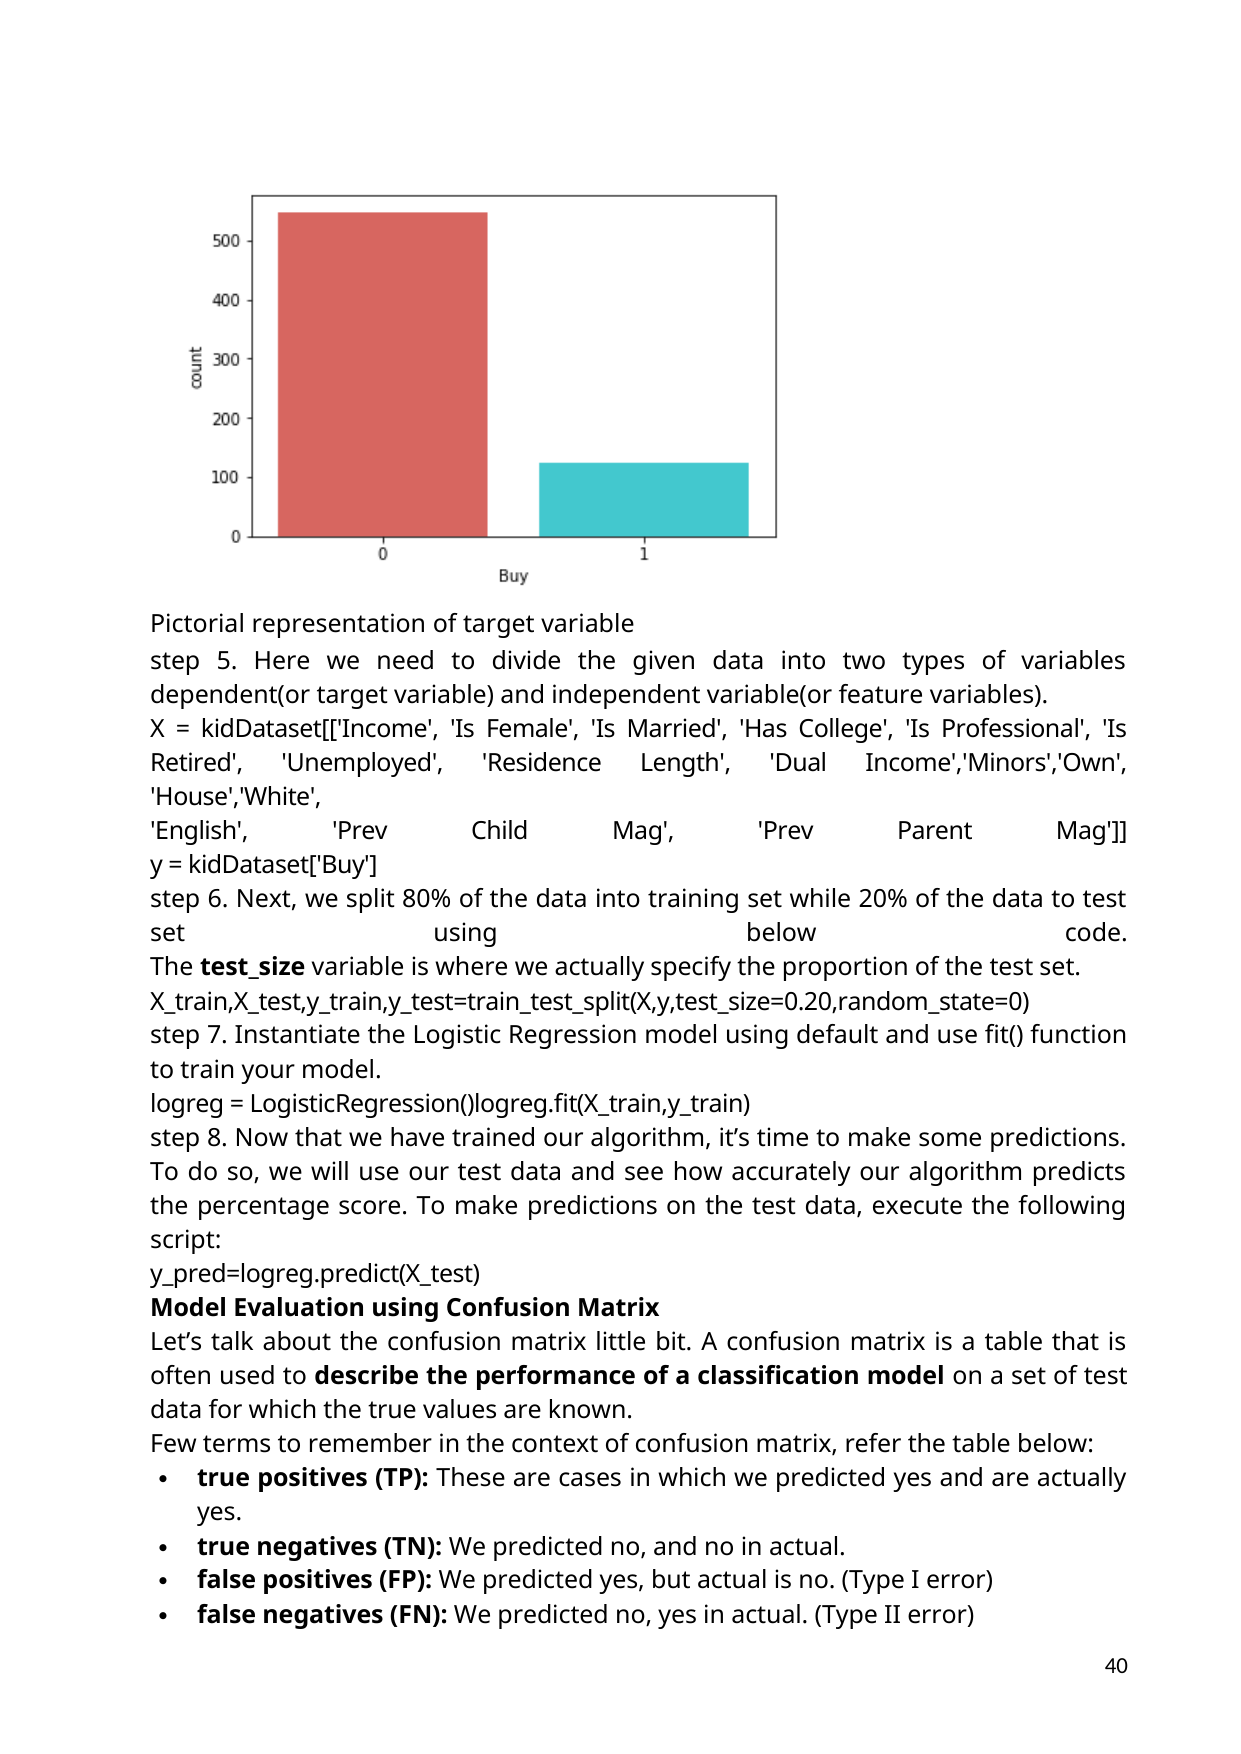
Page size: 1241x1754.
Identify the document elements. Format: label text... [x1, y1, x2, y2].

text step 7. Instantiate the Logistic Regression model using default and use fit() function to train your model. [150, 1017, 1128, 1085]
text Let’s talk about the confusion matrix little bit. A confusion matrix is a table that is often used to describe the performance of a classification model on a set of test data for which the true values are known. [150, 1324, 1128, 1426]
text Pictorial representation of target variable [150, 606, 1128, 640]
text y_pred=logreg.predict(X_test) [150, 1256, 1128, 1290]
text step 5. Here we need to divide the given data into two types of variables dependent(or target variable) and independent variable(or feature variables). [150, 642, 1128, 711]
text step 8. Now that we have trained our algorithm, it’s time to make some predictions. To do so, we will use our test data and see how accurately our algorithm predicts the percentage score. To make predictions on the test data, execute the following script: [150, 1119, 1128, 1256]
list true positives (TP): These are cases in which we predicted yes and are actually yes. [159, 1460, 1128, 1528]
list false negatives (FN): We predicted no, yes in actual. (Type II error) [159, 1596, 1128, 1630]
list true negatives (TN): We predicted no, and no in actual. [159, 1528, 1128, 1562]
text X_train,X_test,y_train,y_test=train_test_split(X,y,test_size=0.20,random_state=0) [150, 983, 1128, 1017]
picture [150, 186, 1241, 604]
text step 6. Next, we split 80% of the data into training set while 20% of the data to test set using below code. The test_size variable is where we actually specify the proportion of the test set. [150, 881, 1128, 983]
text X = kidDataset[['Income', 'Is Female', 'Is Married', 'Has College', 'Is Professional', 'Is Retired', 'Unemployed', 'Residence Length', 'Dual Income','Minors','Own', 'House','White', 'English', 'Prev Child Mag', 'Prev Parent Mag']] y = kidDataset['Buy'] [150, 711, 1128, 881]
text Few terms to remember in the context of confusion matrix, refer the table below: [150, 1426, 1128, 1460]
text Model Evaluation using Confusion Matrix [150, 1290, 1128, 1324]
list false positives (FP): We predicted yes, but actual is no. (Type I error) [159, 1562, 1128, 1596]
text logreg = LogisticRegression()logreg.fit(X_train,y_train) [150, 1085, 1128, 1119]
